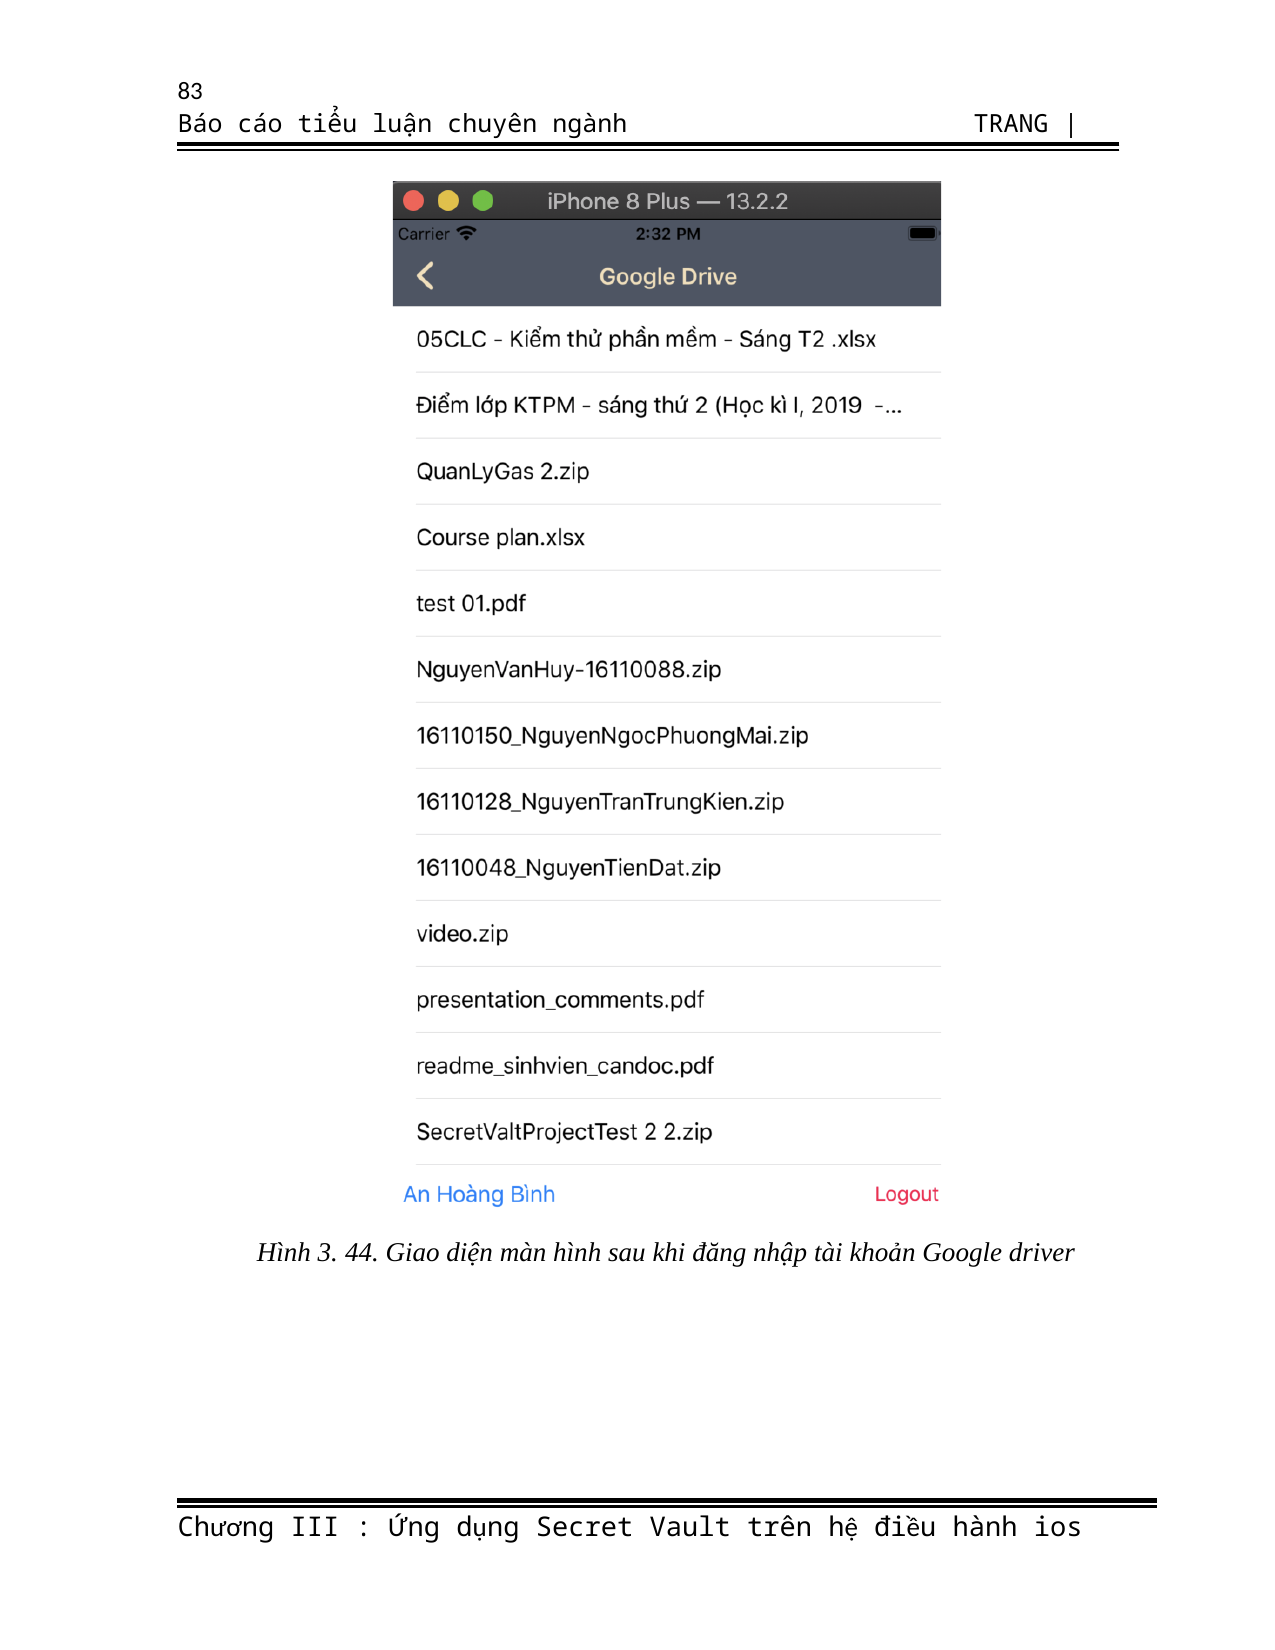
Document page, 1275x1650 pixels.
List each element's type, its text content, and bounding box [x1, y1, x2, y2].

picture [392, 181, 942, 1208]
text Hình 3. 44. Giao diện màn hình sau khi đăng nhập tài khoản Google driver [177, 1236, 1157, 1267]
